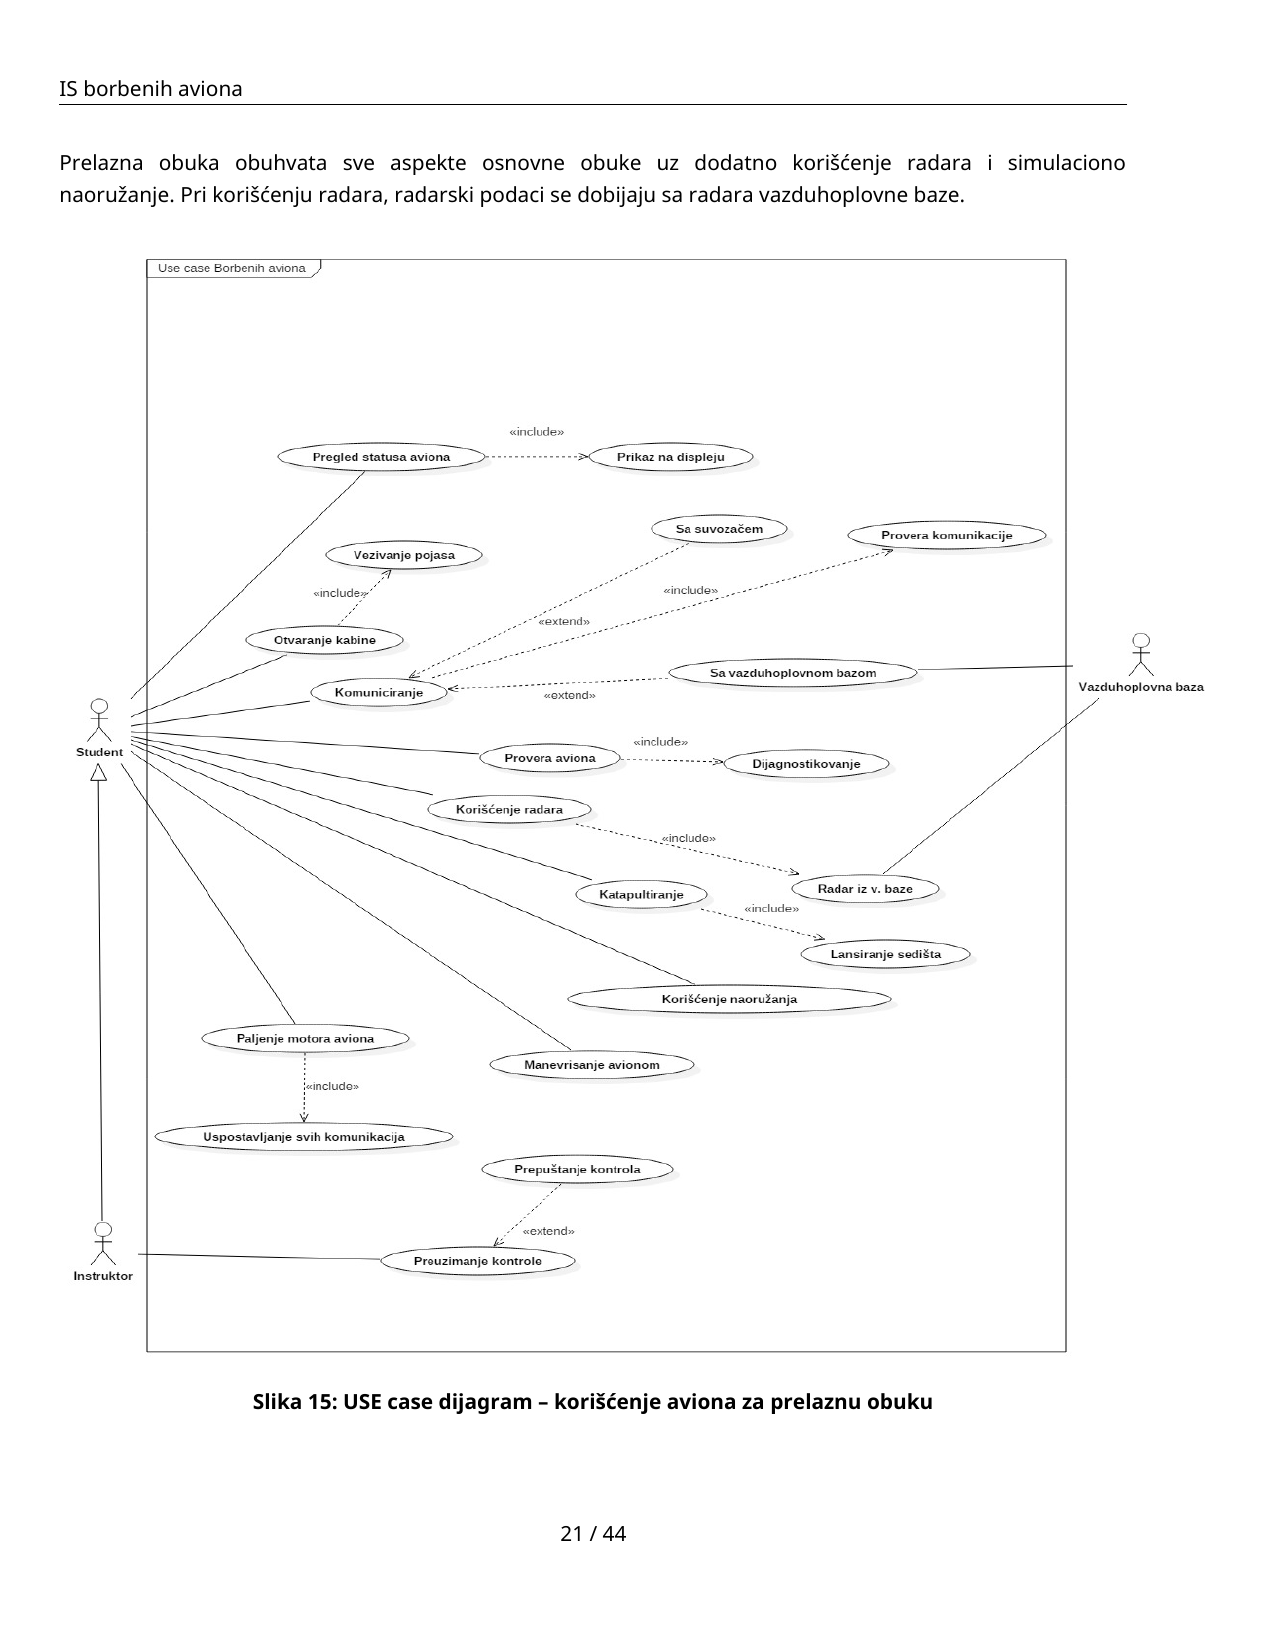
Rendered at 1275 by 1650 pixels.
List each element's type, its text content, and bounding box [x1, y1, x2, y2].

text Prelazna obuka obuhvata sve aspekte osnovne obuke uz dodatno korišćenje radara i simulaciono naoružanje. Pri korišćenju radara, radarski podaci se dobijaju sa radara vazduhoplovne baze. [59, 148, 1127, 209]
picture [59, 252, 1245, 1384]
text Slika 15: USE case dijagram – korišćenje aviona za prelaznu obuku [59, 1387, 1127, 1416]
